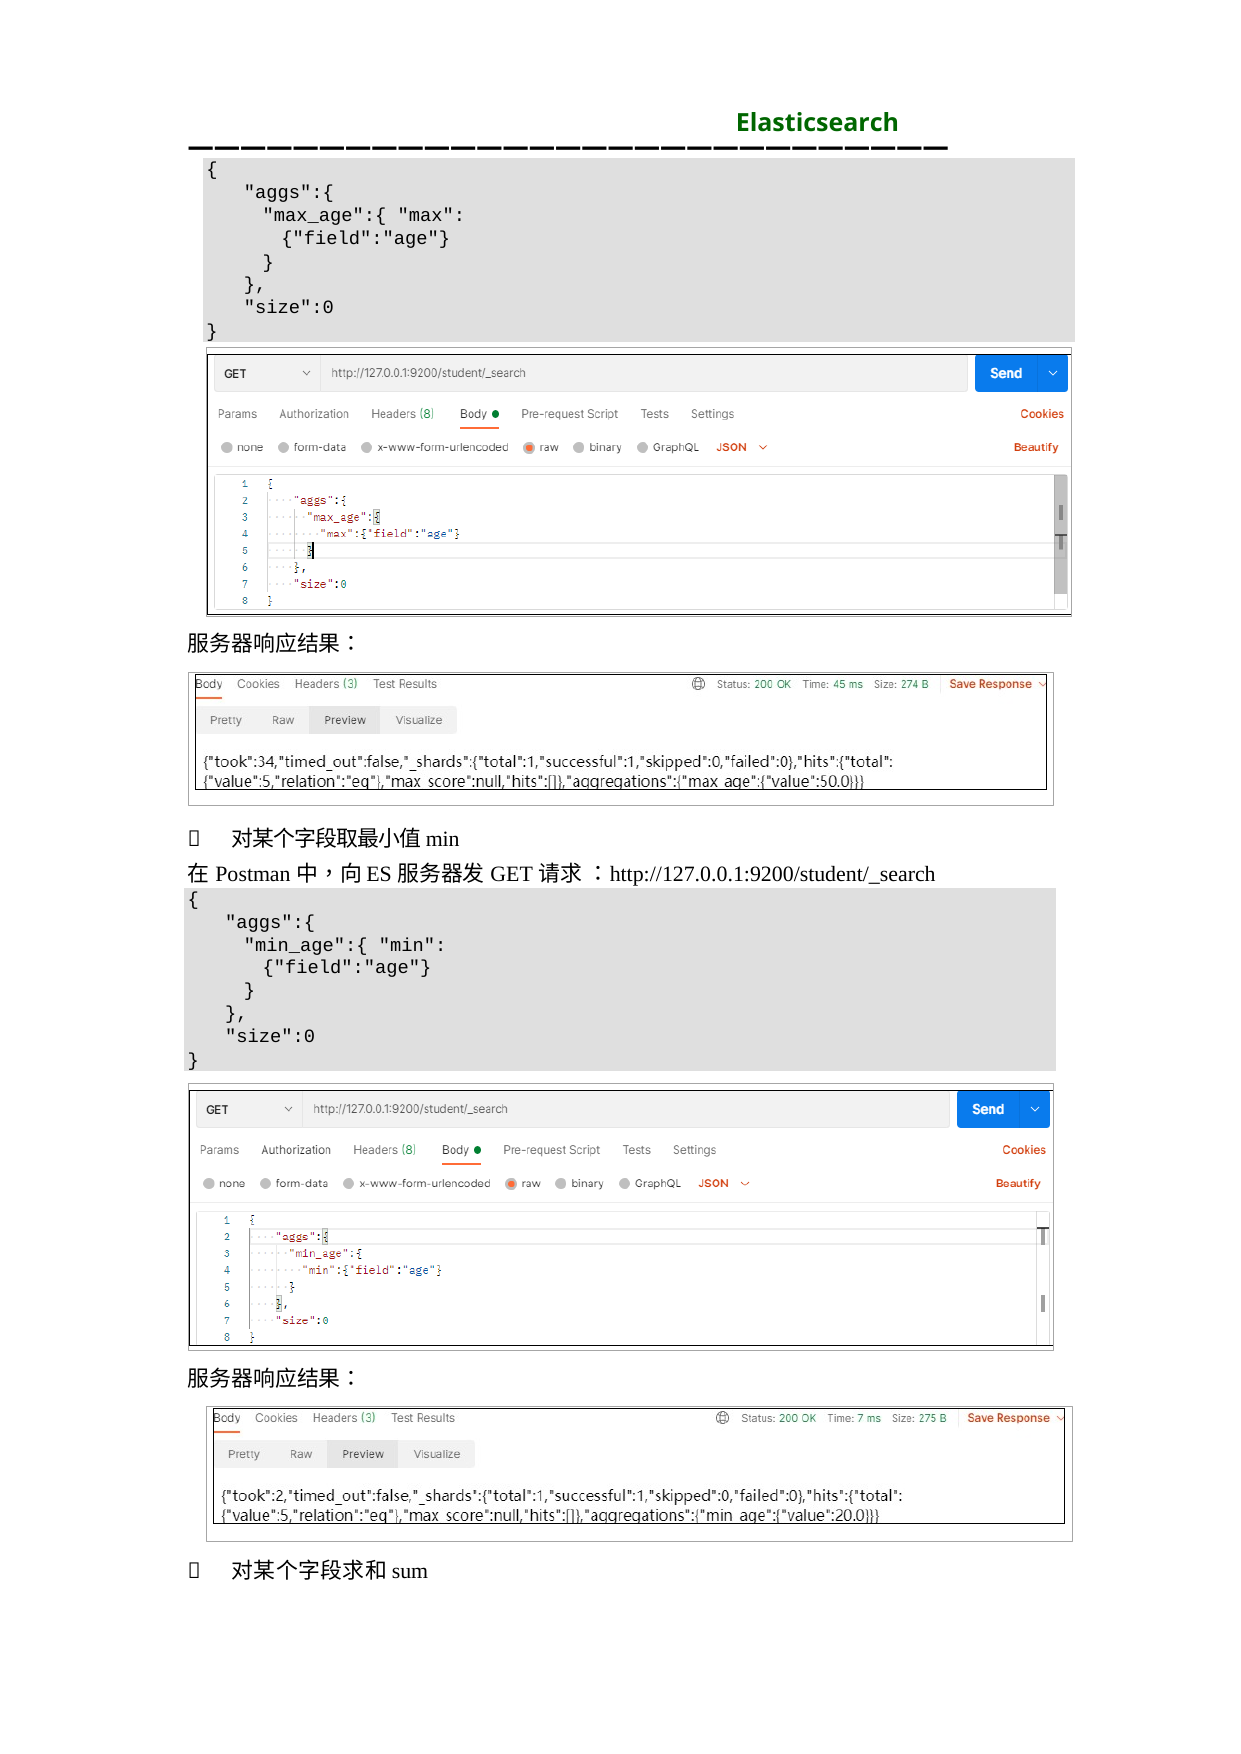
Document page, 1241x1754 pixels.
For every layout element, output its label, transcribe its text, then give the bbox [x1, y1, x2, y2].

list 对某个字段取最小值 min [187, 684, 1076, 853]
text 在 Postman 中，向ES 服务器发 GET 请求 ：http://127.0.0.1:9200/student/_search [187, 858, 1076, 887]
text 服务器响应结果： [187, 1089, 1076, 1393]
picture [196, 675, 1046, 684]
list 对某个字段求和sum [187, 1555, 1076, 1585]
text 服务器响应结果： [187, 627, 1076, 657]
picture [214, 1409, 1064, 1523]
picture [208, 355, 1071, 614]
